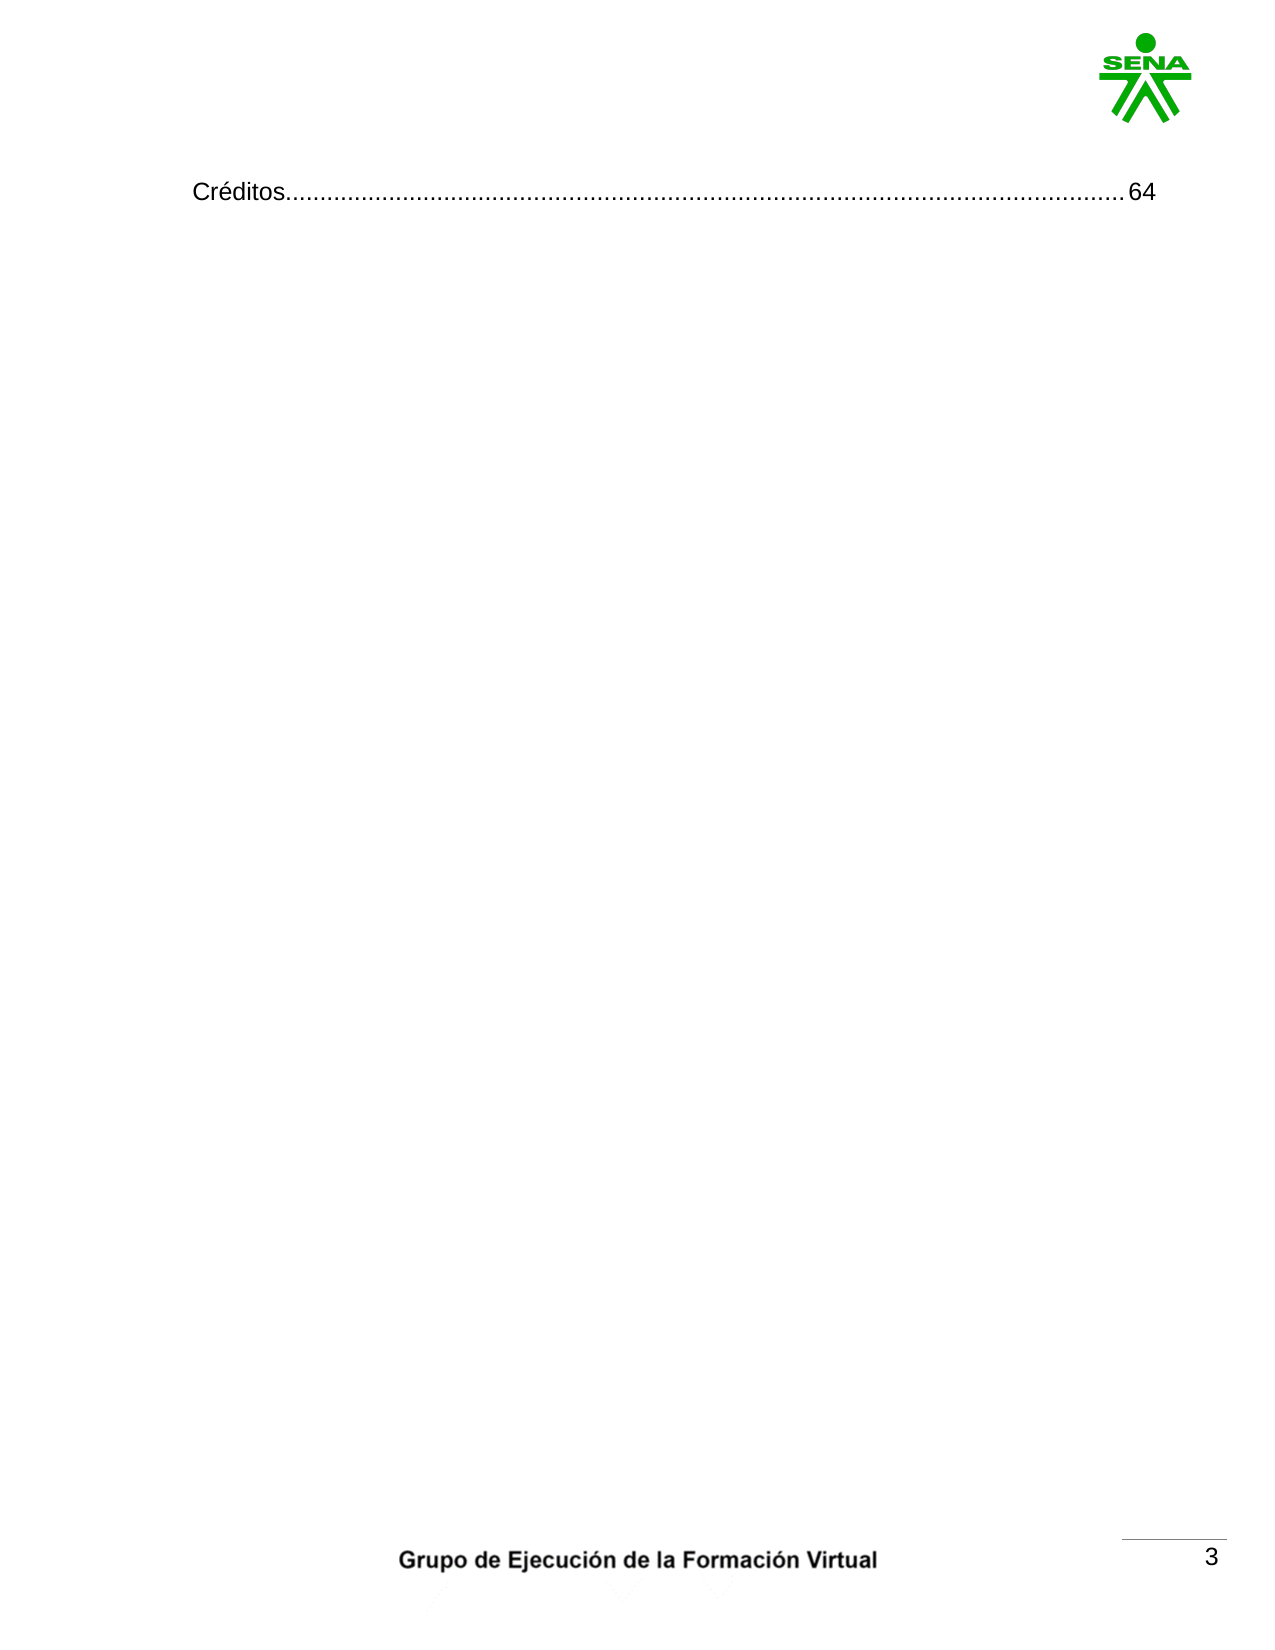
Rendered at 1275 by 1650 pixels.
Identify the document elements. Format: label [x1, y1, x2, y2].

picture [1099, 33, 1192, 123]
picture [0, 1500, 1275, 1611]
